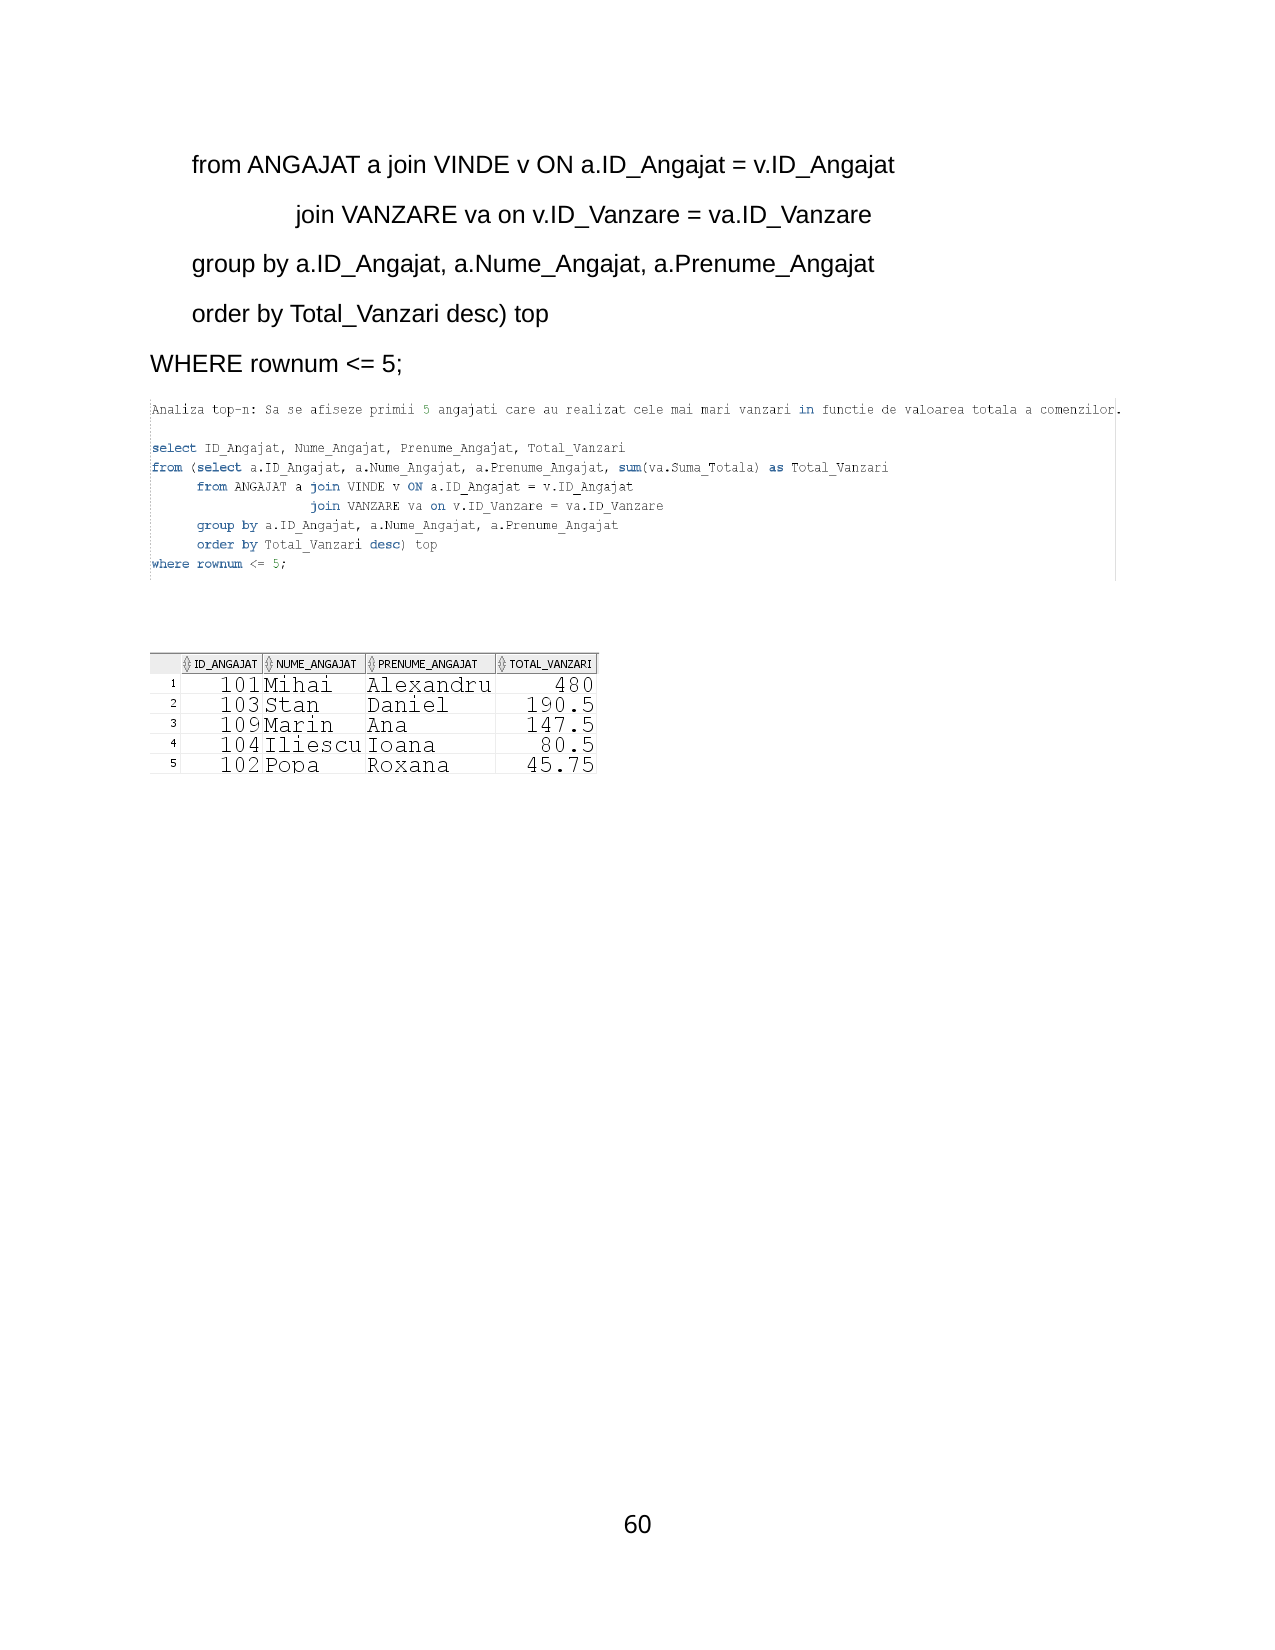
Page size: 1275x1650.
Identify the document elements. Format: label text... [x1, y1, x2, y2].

picture [150, 652, 600, 780]
text from ANGAJAT a join VINDE v ON a.ID_Angajat = v.ID_Angajat [150, 150, 1125, 179]
text WHERE rownum <= 5; [150, 349, 1125, 377]
picture [150, 398, 1125, 581]
text group by a.ID_Angajat, a.Nume_Angajat, a.Prenume_Angajat [150, 249, 1125, 278]
text join VANZARE va on v.ID_Vanzare = va.ID_Vanzare [150, 200, 1125, 228]
text order by Total_Vanzari desc) top [150, 299, 1125, 328]
